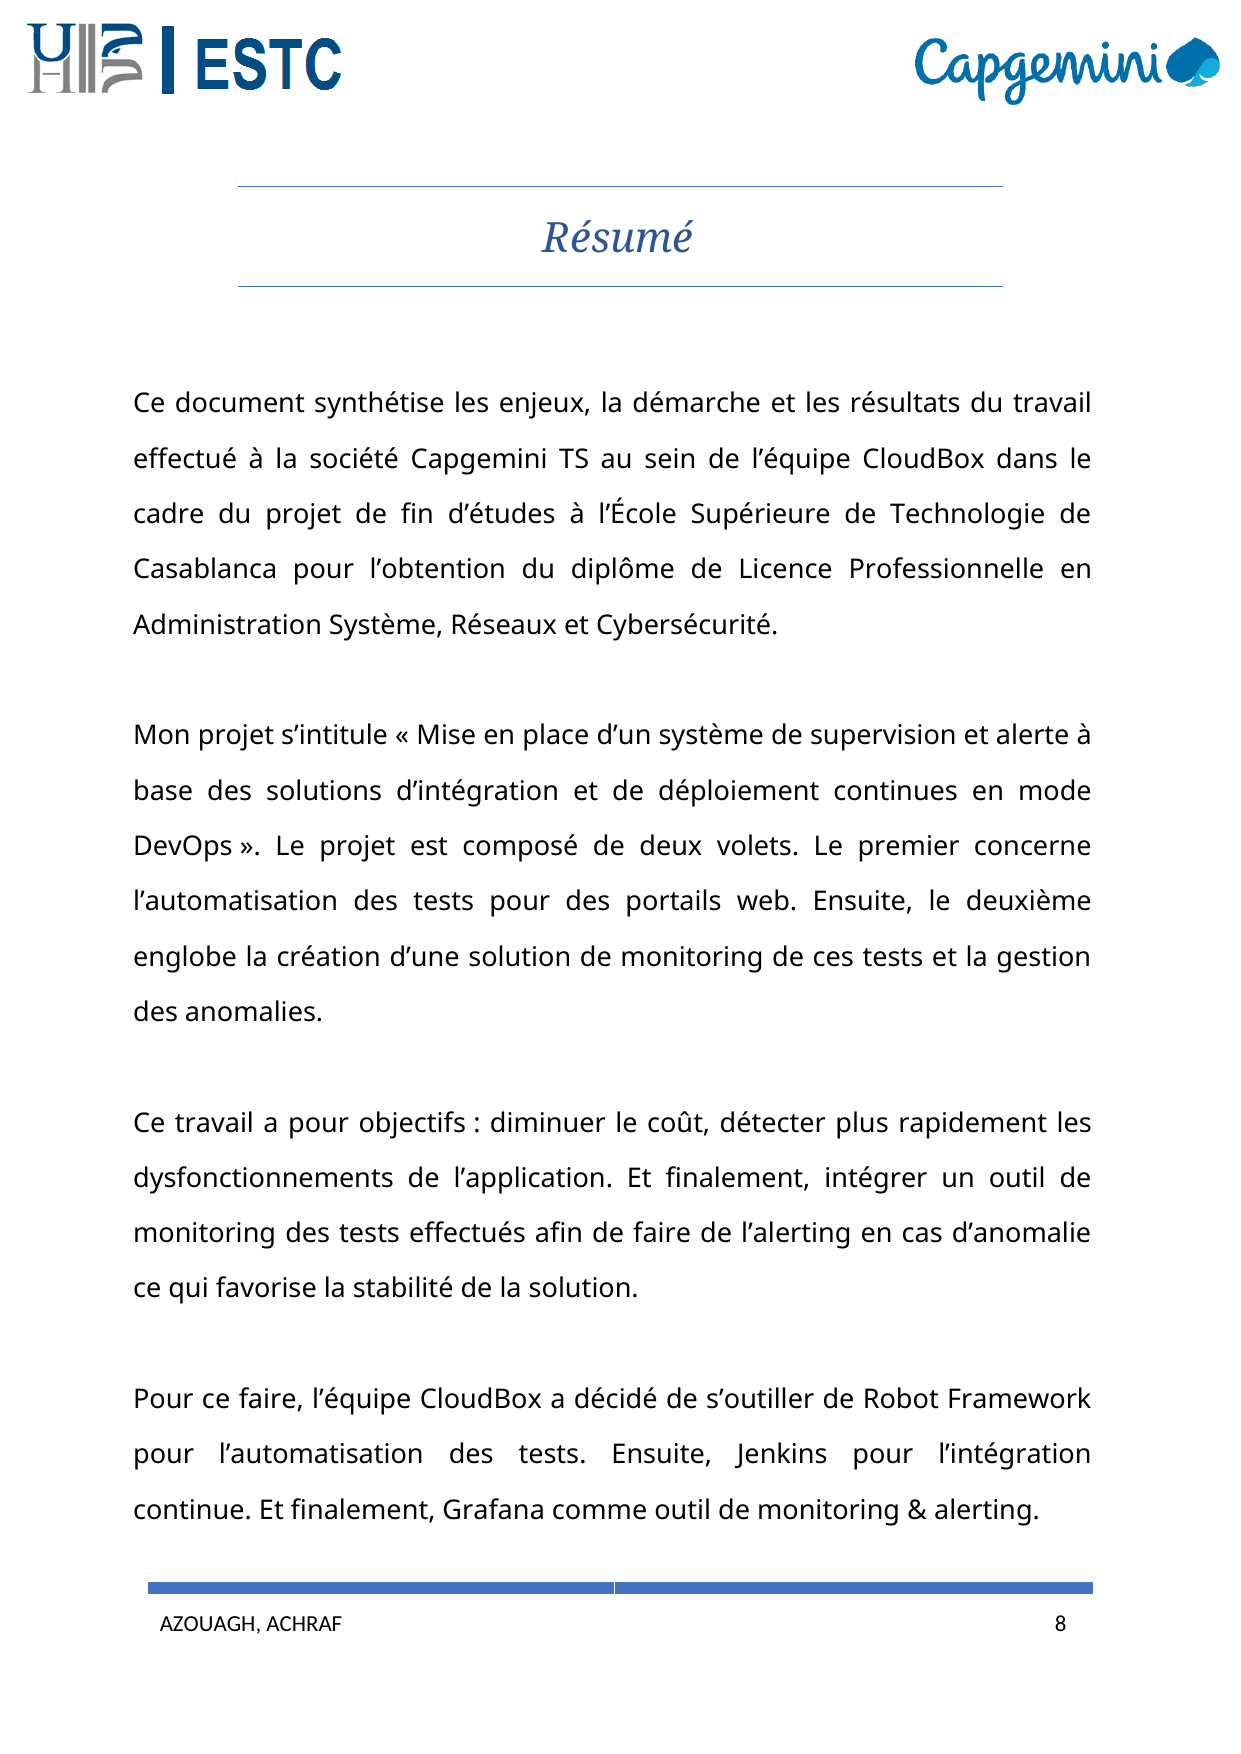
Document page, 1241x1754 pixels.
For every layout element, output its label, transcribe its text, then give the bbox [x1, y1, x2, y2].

picture [915, 37, 1221, 105]
text Ce document synthétise les enjeux, la démarche et les résultats du travail effectué à la société Capgemini TS au sein de l’équipe CloudBox dans le cadre du projet de fin d’études à l’École Supérieure de Technologie de Casablanca pour l’obtention du diplôme de Licence Professionnelle en Administration Système, Réseaux et Cybersécurité. [133, 384, 1093, 642]
picture [21, 16, 351, 112]
text Ce travail a pour objectifs : diminuer le coût, détecter plus rapidement les dysfonctionnements de l’application. Et finalement, intégrer un outil de monitoring des tests effectués afin de faire de l’alerting en cas d’anomalie ce qui favorise la stabilité de la solution. [133, 1103, 1093, 1306]
text Mon projet s’intitule « Mise en place d’un système de supervision et alerte à base des solutions d’intégration et de déploiement continues en mode DevOps ». Le projet est composé de deux volets. Le premier concerne l’automatisation des tests pour des portails web. Ensuite, le deuxième englobe la création d’une solution de monitoring de ces tests et la gestion des anomalies. [133, 716, 1093, 1029]
subtitle Résumé [238, 187, 1003, 286]
text Pour ce faire, l’équipe CloudBox a décidé de s’outiller de Robot Framework pour l’automatisation des tests. Ensuite, Jenkins pour l’intégration continue. Et finalement, Grafana comme outil de monitoring & alerting. [133, 1379, 1093, 1527]
